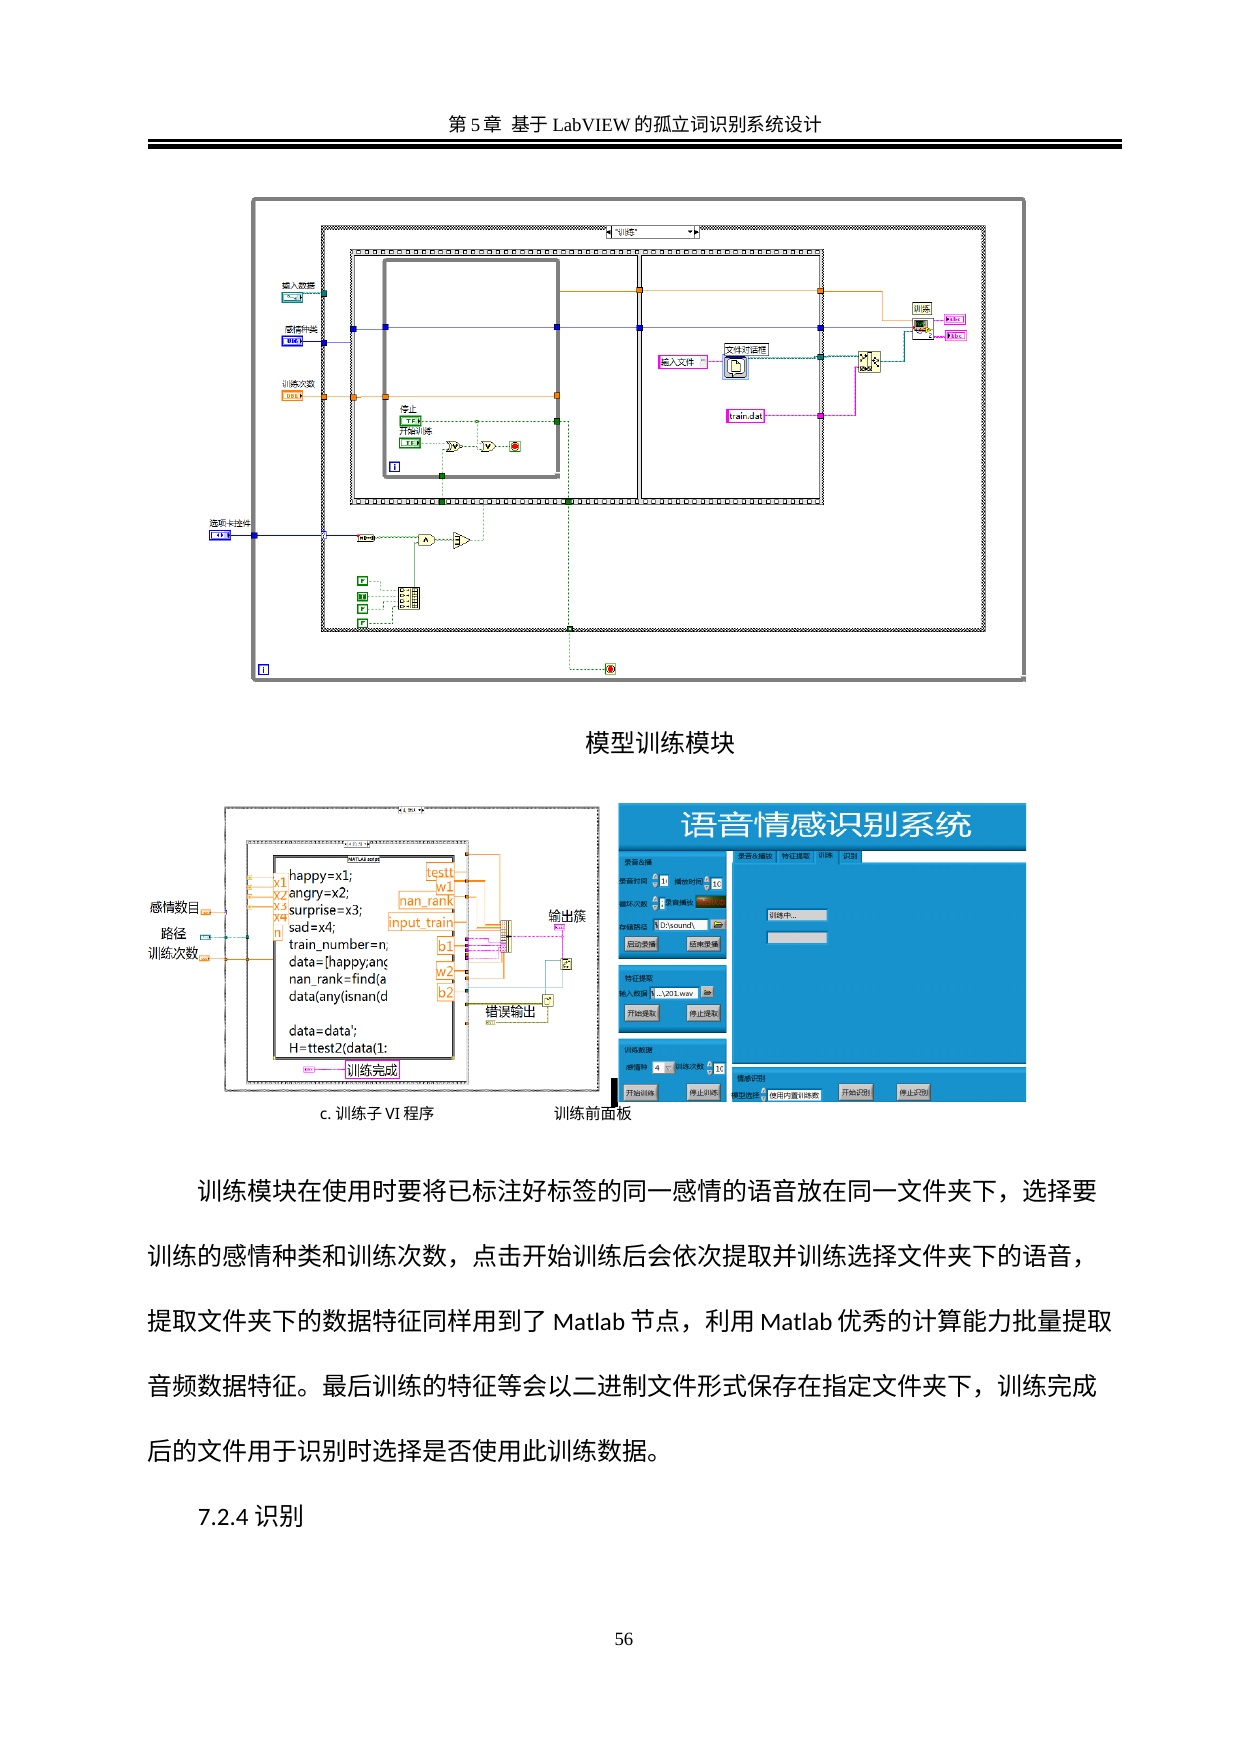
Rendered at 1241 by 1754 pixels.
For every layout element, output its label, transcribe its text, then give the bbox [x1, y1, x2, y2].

picture [147, 795, 612, 1102]
text 训练模块在使用时要将已标注好标签的同一感情的语音放在同一文件夹下，选择要训练的感情种类和训练次数，点击开始训练后会依次提取并训练选择文件夹下的语音，提取文件夹下的数据特征同样用到了Matlab节点，利用Matlab优秀的计算能力批量提取音频数据特征。最后训练的特征等会以二进制文件形式保存在指定文件夹下，训练完成后的文件用于识别时选择是否使用此训练数据。 [148, 1157, 1122, 1482]
picture [840, 851, 860, 861]
picture [617, 803, 1027, 1102]
text 7.2.4 识别 [148, 1482, 1122, 1547]
picture [197, 172, 1045, 694]
picture [778, 851, 812, 861]
list c. 训练子VI程序 训练前面板 [148, 1101, 1122, 1124]
text 模型训练模块 [148, 709, 1122, 774]
